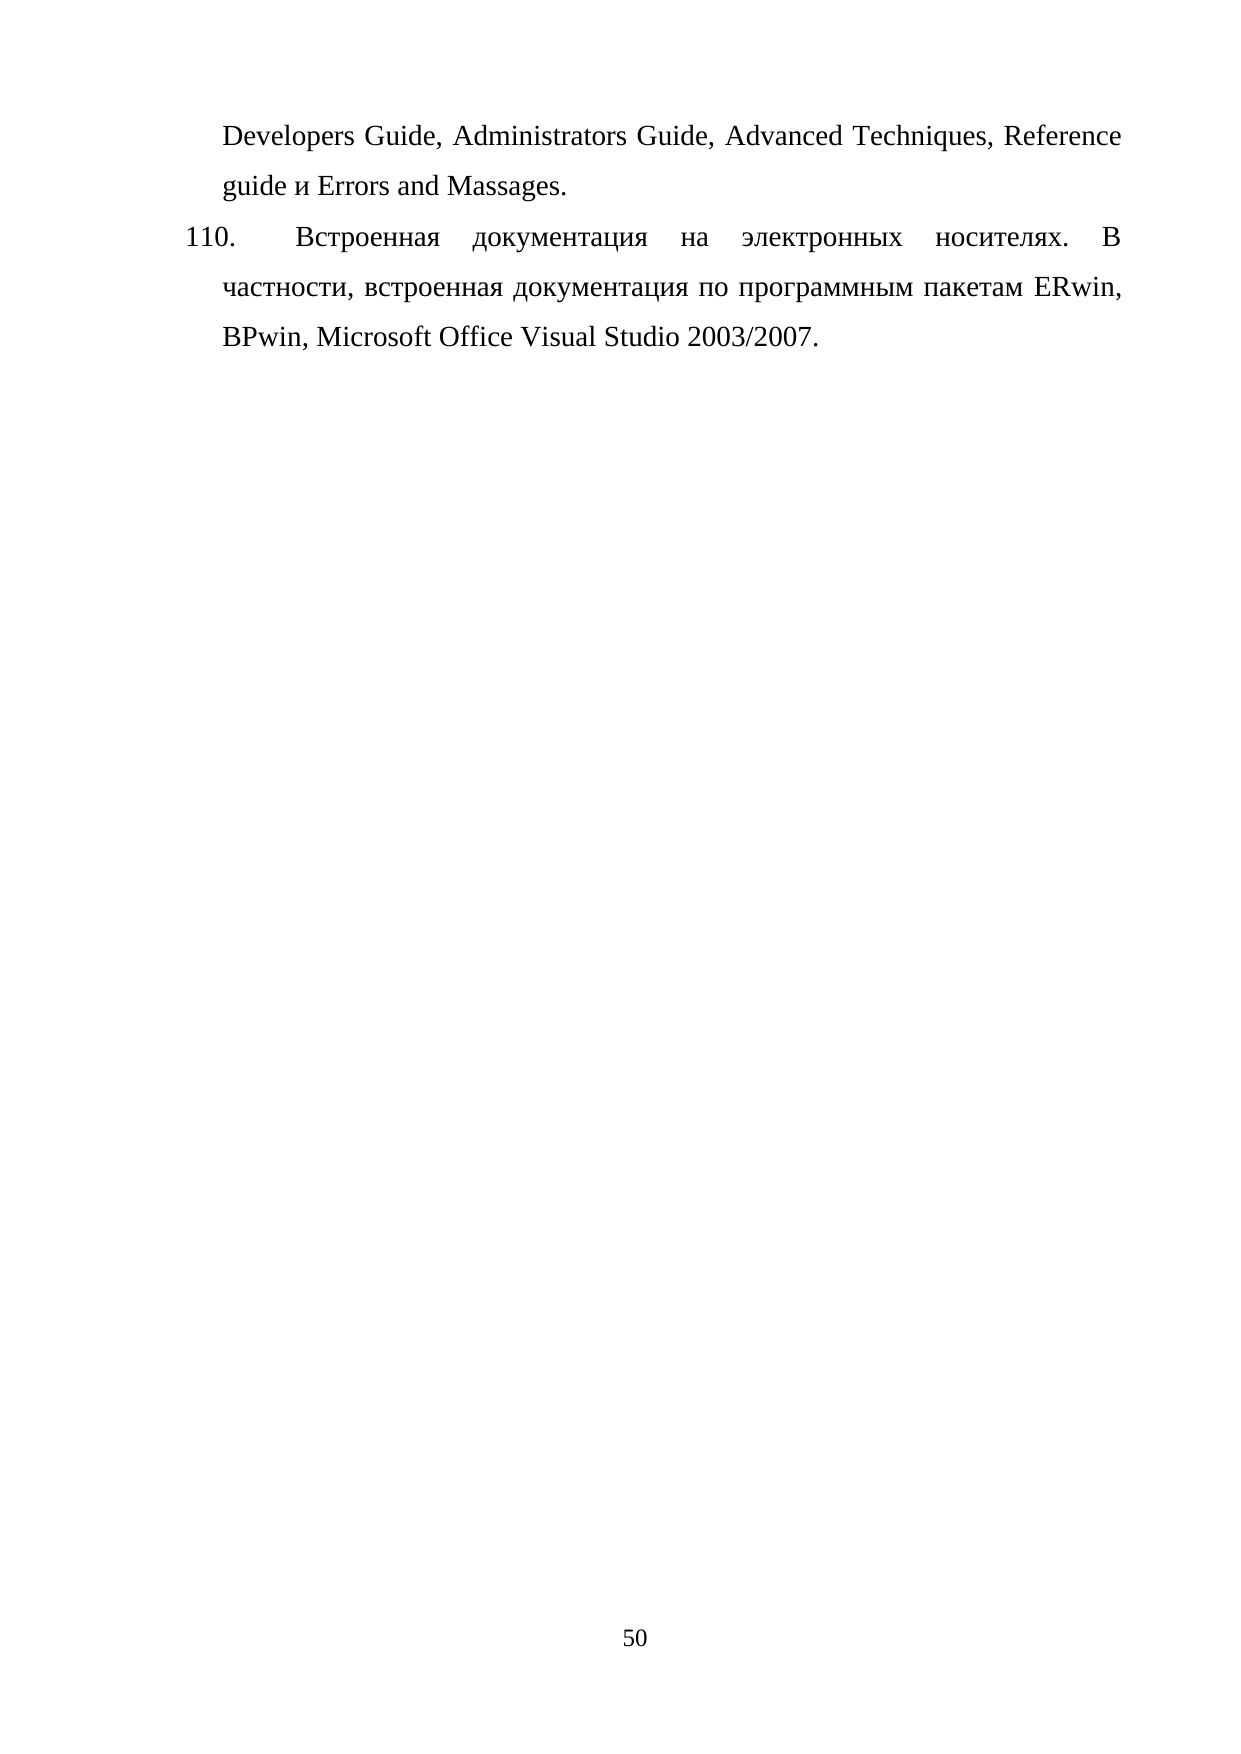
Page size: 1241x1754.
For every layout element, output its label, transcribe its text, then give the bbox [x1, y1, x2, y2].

list Встроенная документация на электронных носителях. В частности, встроенная документация по программным пакетам ERwin, BPwin, Microsoft Office Visual Studio 2003/2007. [185, 219, 1122, 353]
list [185, 118, 1122, 202]
